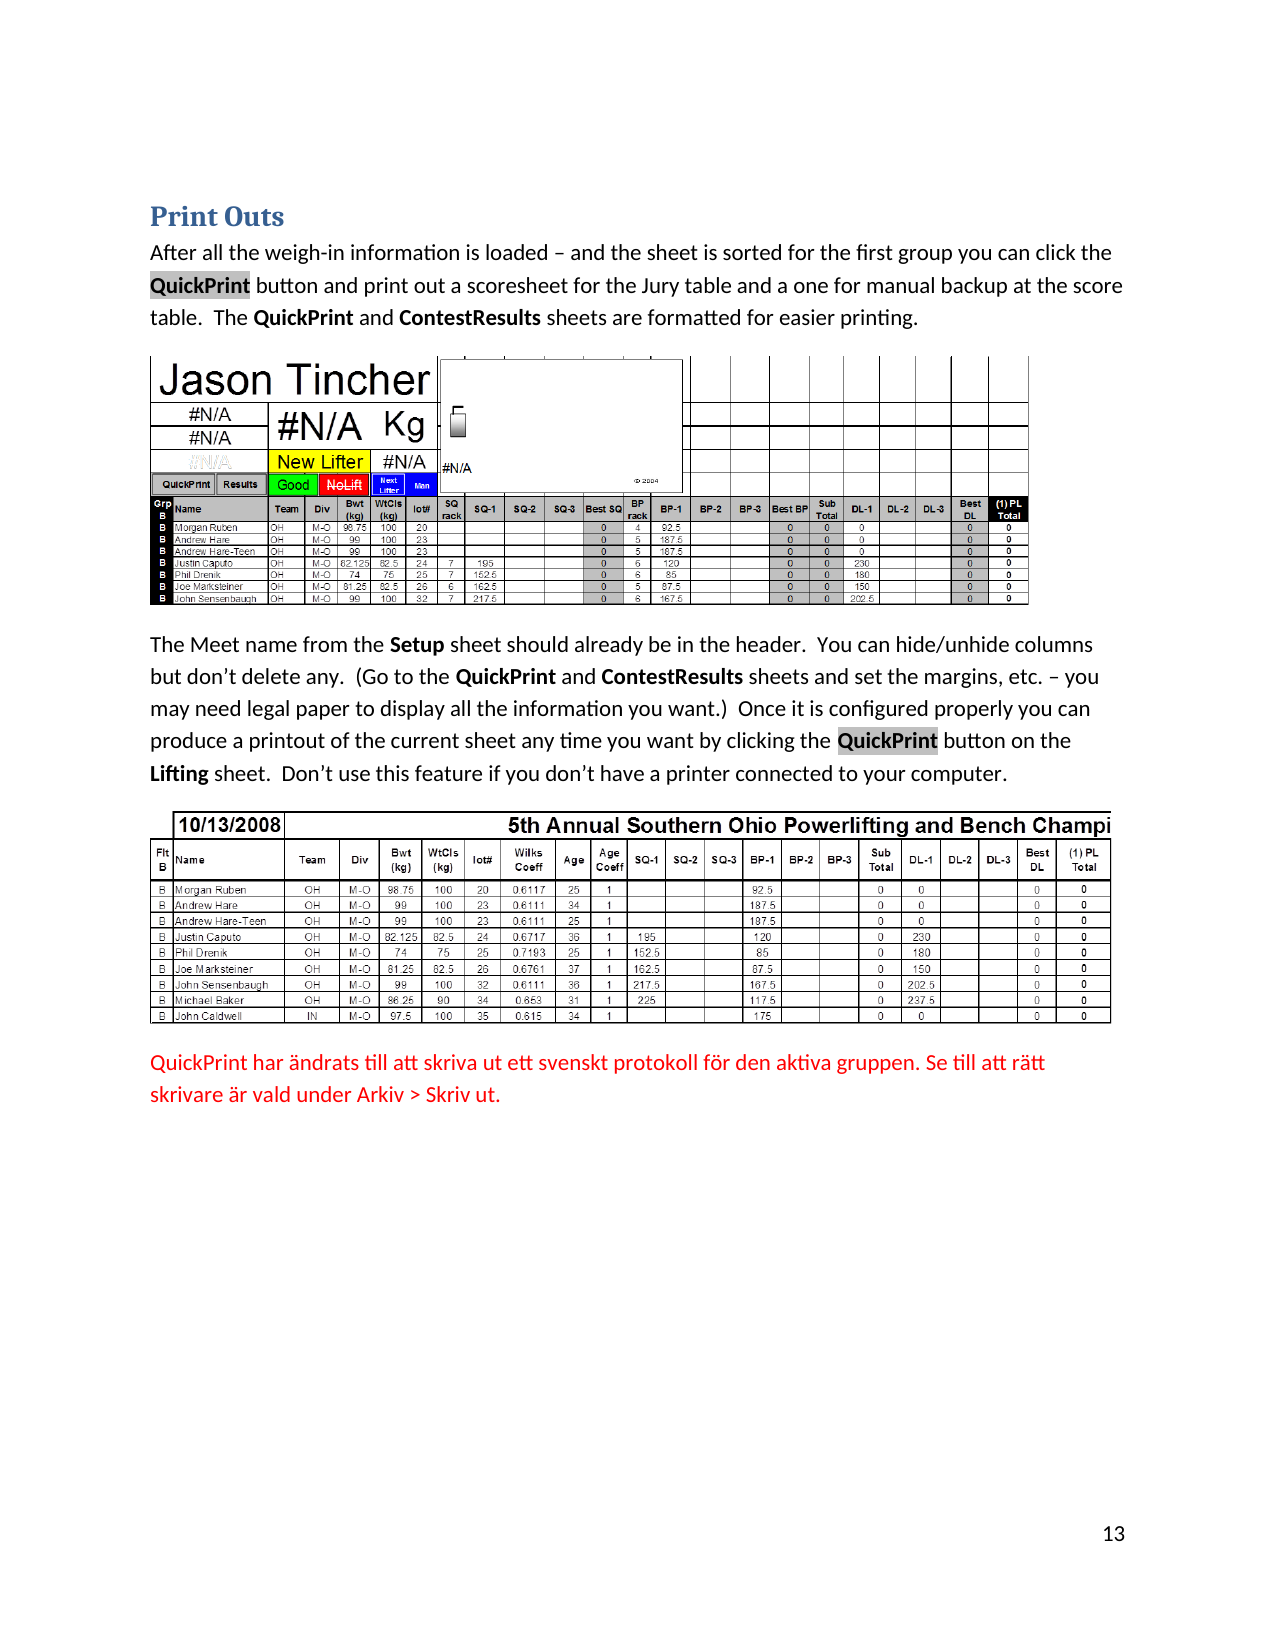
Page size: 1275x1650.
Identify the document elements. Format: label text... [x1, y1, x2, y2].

text After all the weigh-in information is loaded – and the sheet is sorted for the first group you can click the QuickPrint button and print out a scoresheet for the Jury table and a one for manual backup at the score table. The QuickPrint and ContestResults sheets are formatted for easier printing. [150, 238, 1125, 331]
picture [150, 811, 1112, 1024]
subtitle Print Outs [150, 200, 1125, 233]
text QuickPrint har ändrats till att skriva ut ett svenskt protokoll för den aktiva gruppen. Se till att rätt skrivare är vald under Arkiv > Skriv ut. [150, 1048, 1125, 1109]
picture [150, 356, 1029, 605]
text The Meet name from the Setup sheet should already be in the header. You can hide/unhide columns but don’t delete any. (Go to the QuickPrint and ContestResults sheets and set the margins, etc. – you may need legal paper to display all the information you want.) Once it is configured properly you can produce a printout of the current sheet any time you want by clicking the QuickPrint button on the Lifting sheet. Don’t use this feature if you don’t have a printer connected to your computer. [150, 630, 1125, 787]
